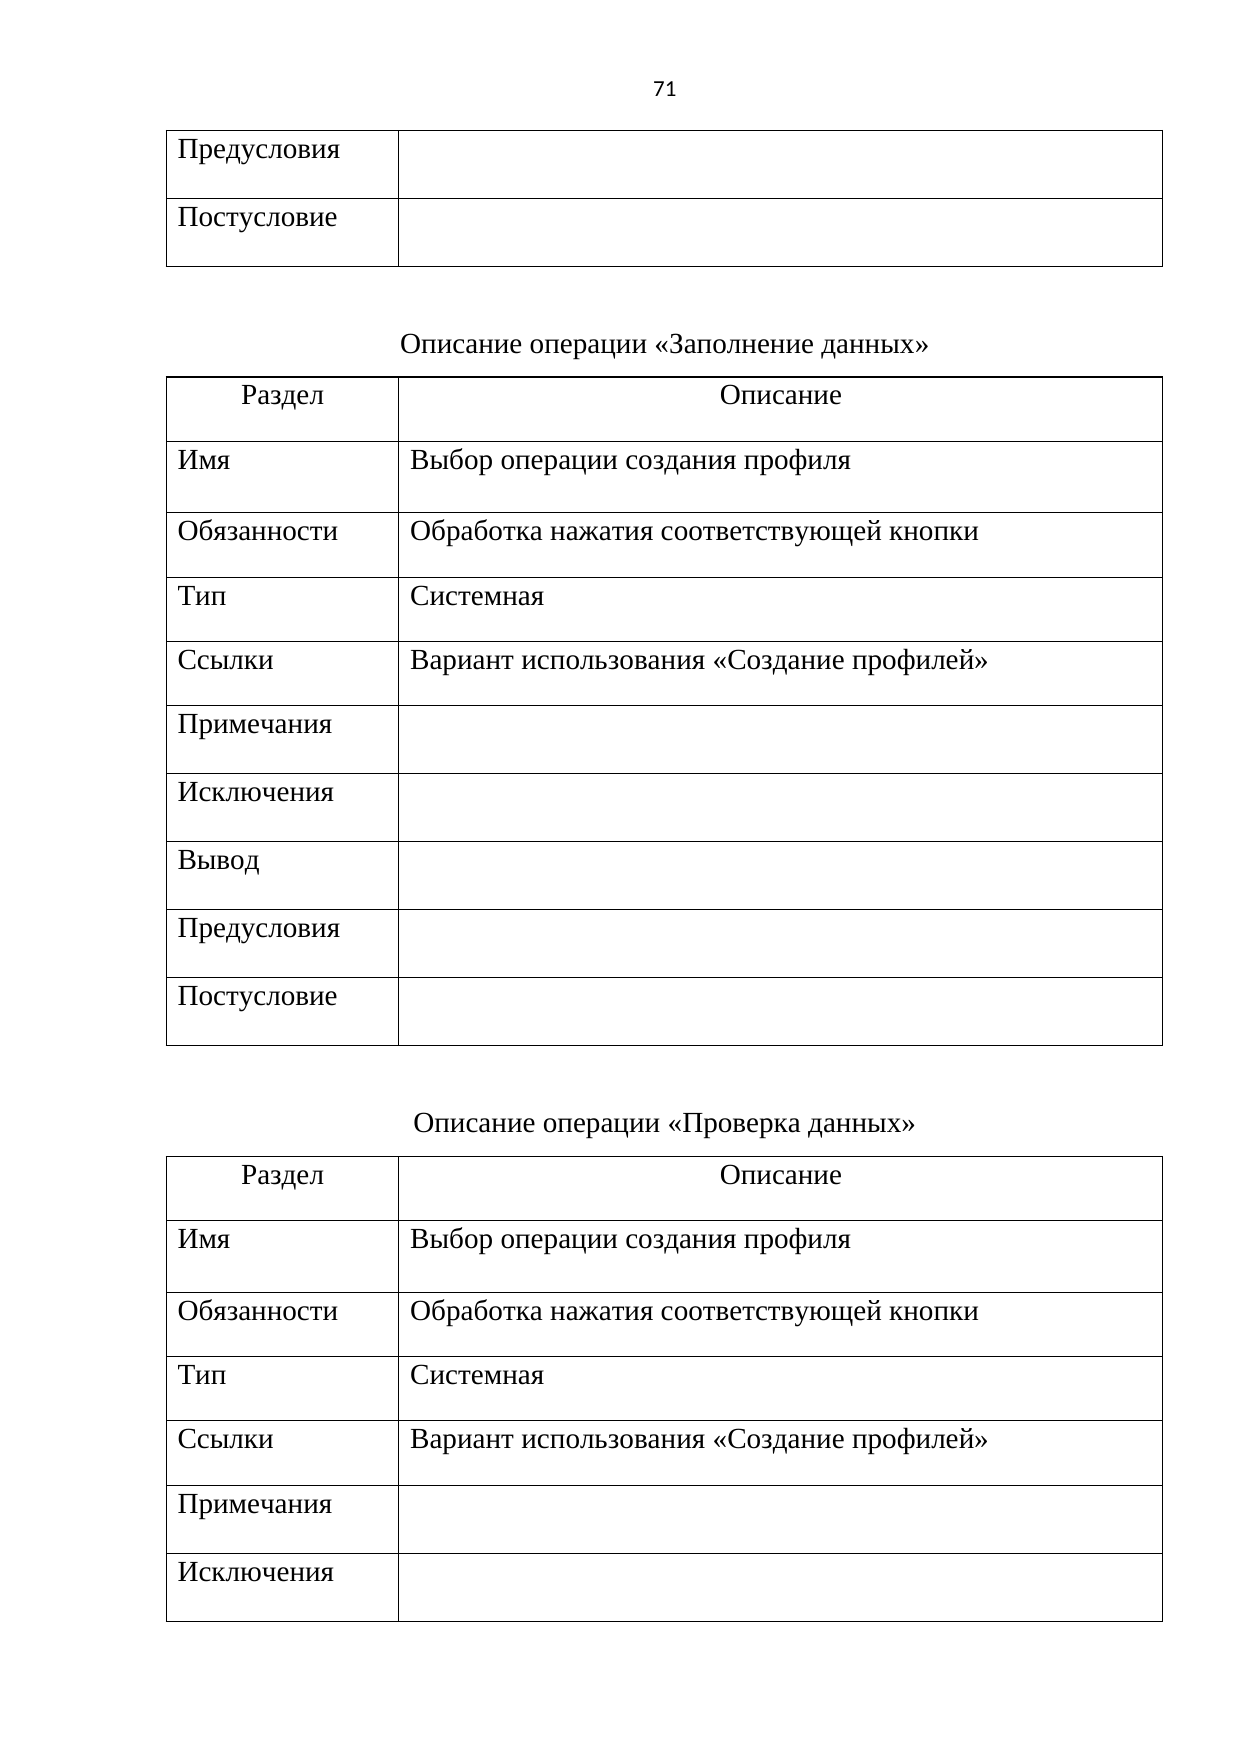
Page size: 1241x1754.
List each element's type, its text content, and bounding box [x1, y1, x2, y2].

table_cell Системная [399, 578, 1162, 641]
table_cell Примечания [167, 706, 398, 773]
table_header Описание [399, 1157, 1162, 1220]
table_cell Ссылки [167, 642, 398, 705]
table_cell Выбор операции создания профиля [399, 442, 1162, 512]
text Описание операции «Проверка данных» [177, 1105, 1152, 1139]
table_cell Исключения [167, 774, 398, 841]
table_header Раздел [167, 378, 398, 441]
table_cell Вариант использования «Создание профилей» [399, 1421, 1162, 1485]
table_cell Системная [399, 1357, 1162, 1420]
table_cell Выбор операции создания профиля [399, 1221, 1162, 1292]
table_cell Вывод [167, 842, 398, 909]
text Описание операции «Заполнение данных» [177, 326, 1152, 359]
table_cell [399, 978, 1162, 1045]
table_cell Обязанности [167, 513, 398, 577]
table_cell Обязанности [167, 1293, 398, 1356]
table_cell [399, 513, 1162, 577]
table_cell Тип [167, 1357, 398, 1420]
table_cell Примечания [167, 1486, 398, 1553]
table_cell Предусловия [167, 910, 398, 977]
table_cell [399, 842, 1162, 909]
table_cell Предусловия [167, 131, 398, 198]
table_cell [399, 1554, 1162, 1621]
table_cell [399, 910, 1162, 977]
table_cell [399, 774, 1162, 841]
table_cell [399, 1486, 1162, 1553]
table_cell Имя [167, 1221, 398, 1292]
table_cell Ссылки [167, 1421, 398, 1485]
table_cell Постусловие [167, 199, 398, 266]
table_cell Исключения [167, 1554, 398, 1621]
table_cell Обработка нажатия соответствующей кнопки [399, 1293, 1162, 1356]
table_cell Вариант использования «Создание профилей» [399, 642, 1162, 705]
table_header Описание [399, 378, 1162, 441]
table_cell [399, 131, 1162, 198]
table_cell Имя [167, 442, 398, 512]
table_cell [399, 199, 1162, 266]
table_cell Постусловие [167, 978, 398, 1045]
table_header Раздел [167, 1157, 398, 1220]
table_cell Тип [167, 578, 398, 641]
table_cell [399, 706, 1162, 773]
